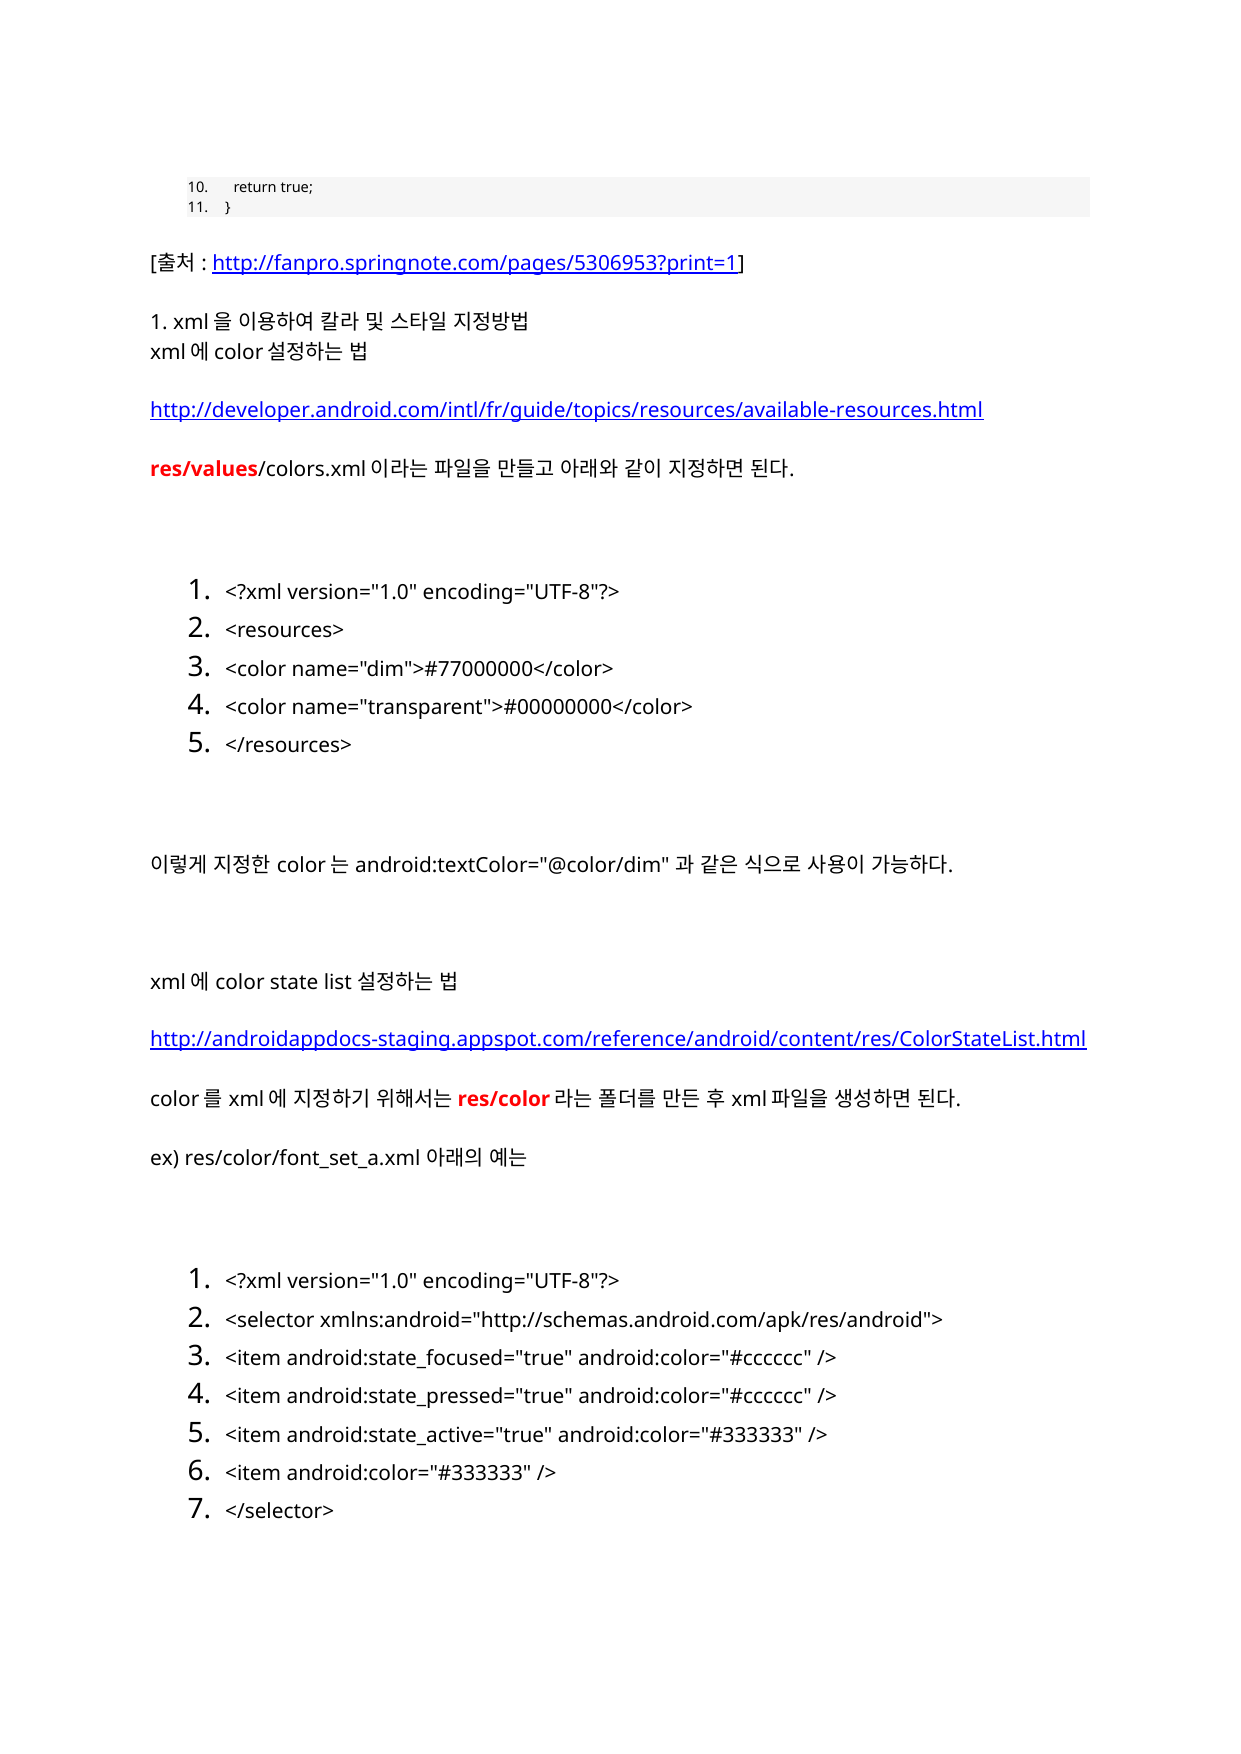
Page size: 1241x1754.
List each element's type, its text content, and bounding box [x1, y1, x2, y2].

text ex) res/color/font_set_a.xml 아래의 예는 [150, 1141, 1090, 1172]
list </selector> [187, 1488, 1090, 1527]
list <color name="dim">#77000000</color> [187, 646, 1090, 684]
list <item android:state_active="true" android:color="#333333" /> [187, 1412, 1090, 1450]
list </resources> [187, 723, 1090, 761]
subtitle [출처 : http://fanpro.springnote.com/pages/5306953?print=1] 1. xml을 이용하여 칼라 및 스타일 지정방법 [150, 246, 1090, 335]
text 이렇게 지정한 color는 android:textColor="@color/dim" 과 같은 식으로 사용이 가능하다. [150, 848, 1090, 878]
text color를 xml에 지정하기 위해서는 res/color라는 폴더를 만든 후 xml파일을 생성하면 된다. [150, 1082, 1090, 1112]
subtitle xml에 color state list 설정하는 법 [150, 965, 1090, 995]
list <item android:state_pressed="true" android:color="#cccccc" /> [187, 1373, 1090, 1412]
list } [187, 197, 1090, 217]
list <item android:color="#333333" /> [187, 1450, 1090, 1488]
list <selector xmlns:android="http://schemas.android.com/apk/res/android"> [187, 1297, 1090, 1335]
list return true; [187, 177, 1090, 197]
list <resources> [187, 608, 1090, 646]
text http://androidappdocs-staging.appspot.com/reference/android/content/res/ColorStateList.html [150, 1024, 1090, 1053]
list <?xml version="1.0" encoding="UTF-8"?> [187, 1258, 1090, 1297]
list <item android:state_focused="true" android:color="#cccccc" /> [187, 1335, 1090, 1373]
subtitle xml에 color설정하는 법 [150, 335, 1090, 366]
list <?xml version="1.0" encoding="UTF-8"?> [187, 569, 1090, 608]
text http://developer.android.com/intl/fr/guide/topics/resources/available-resources.html [150, 395, 1090, 423]
text res/values/colors.xml이라는 파일을 만들고 아래와 같이 지정하면 된다. [150, 452, 1090, 483]
list <color name="transparent">#00000000</color> [187, 684, 1090, 723]
